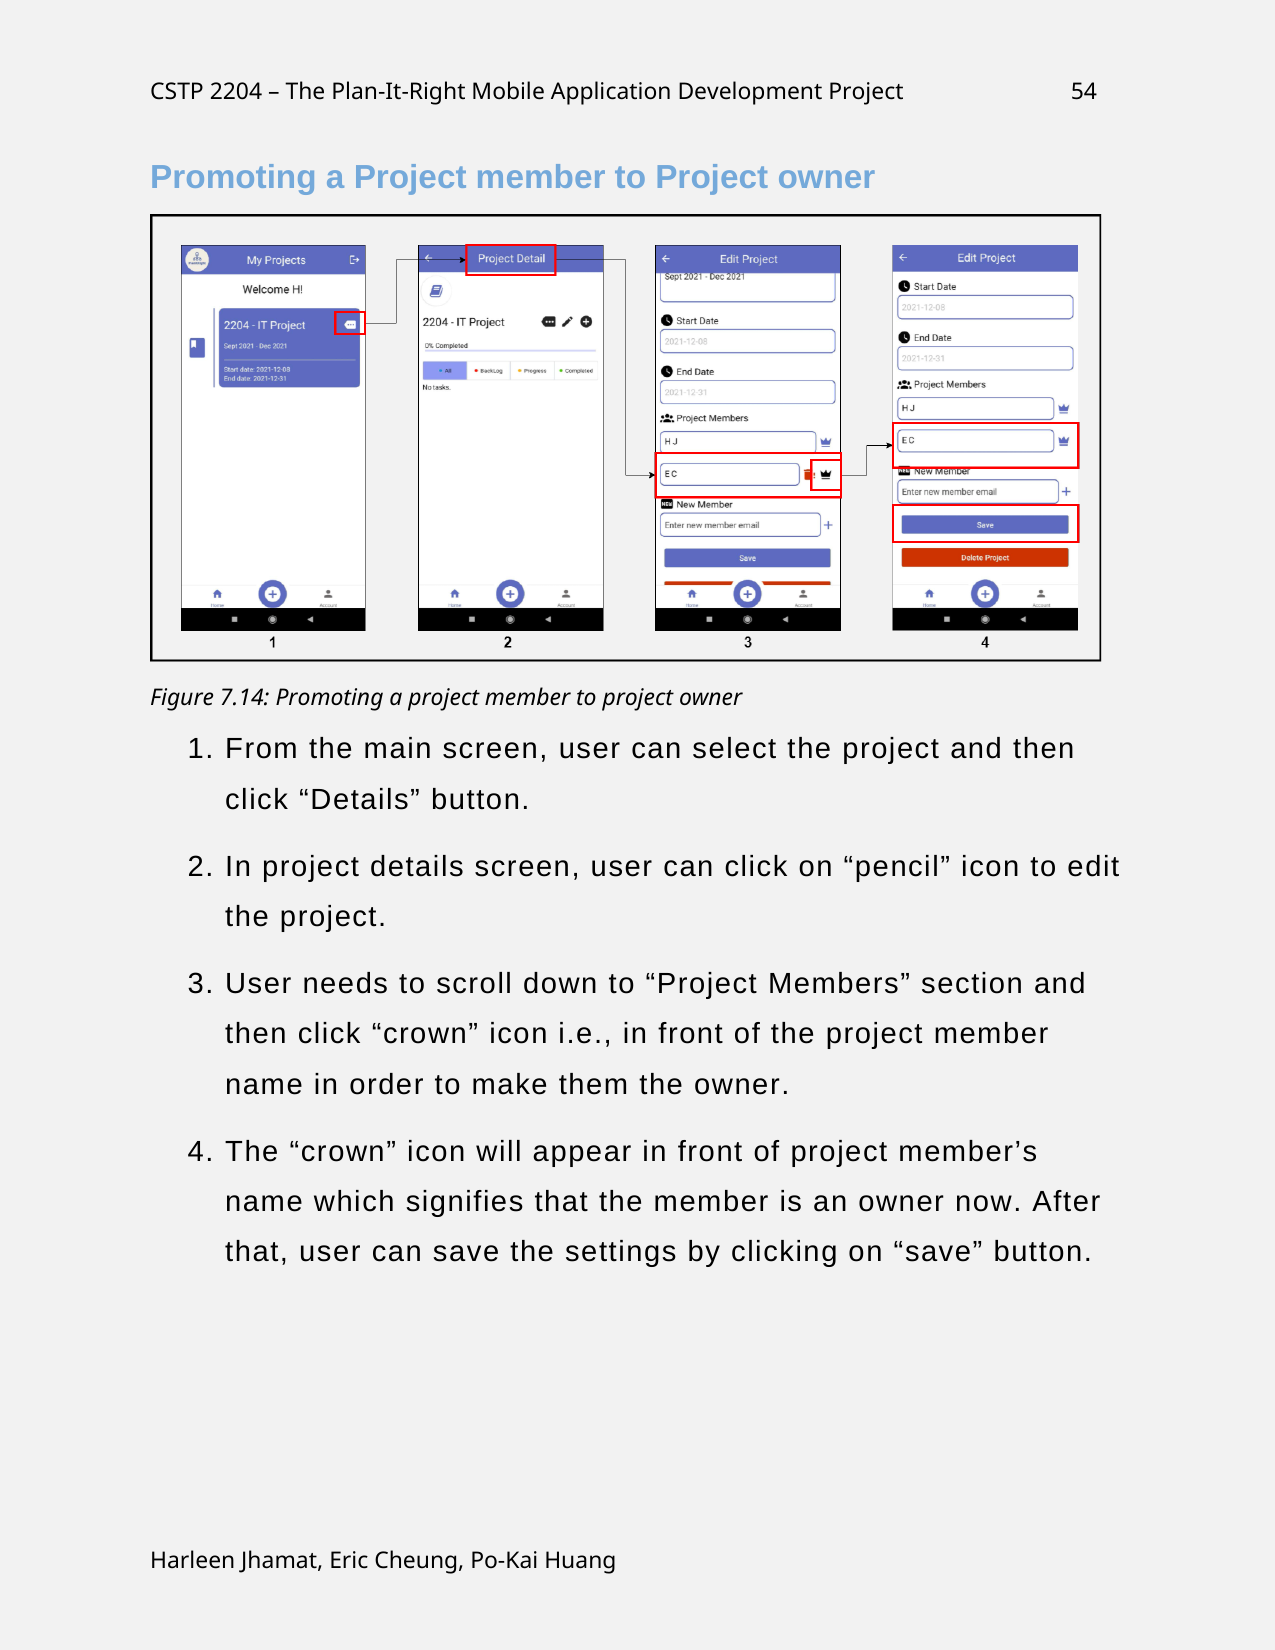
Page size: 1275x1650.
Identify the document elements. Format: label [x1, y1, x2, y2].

picture [150, 214, 1102, 662]
